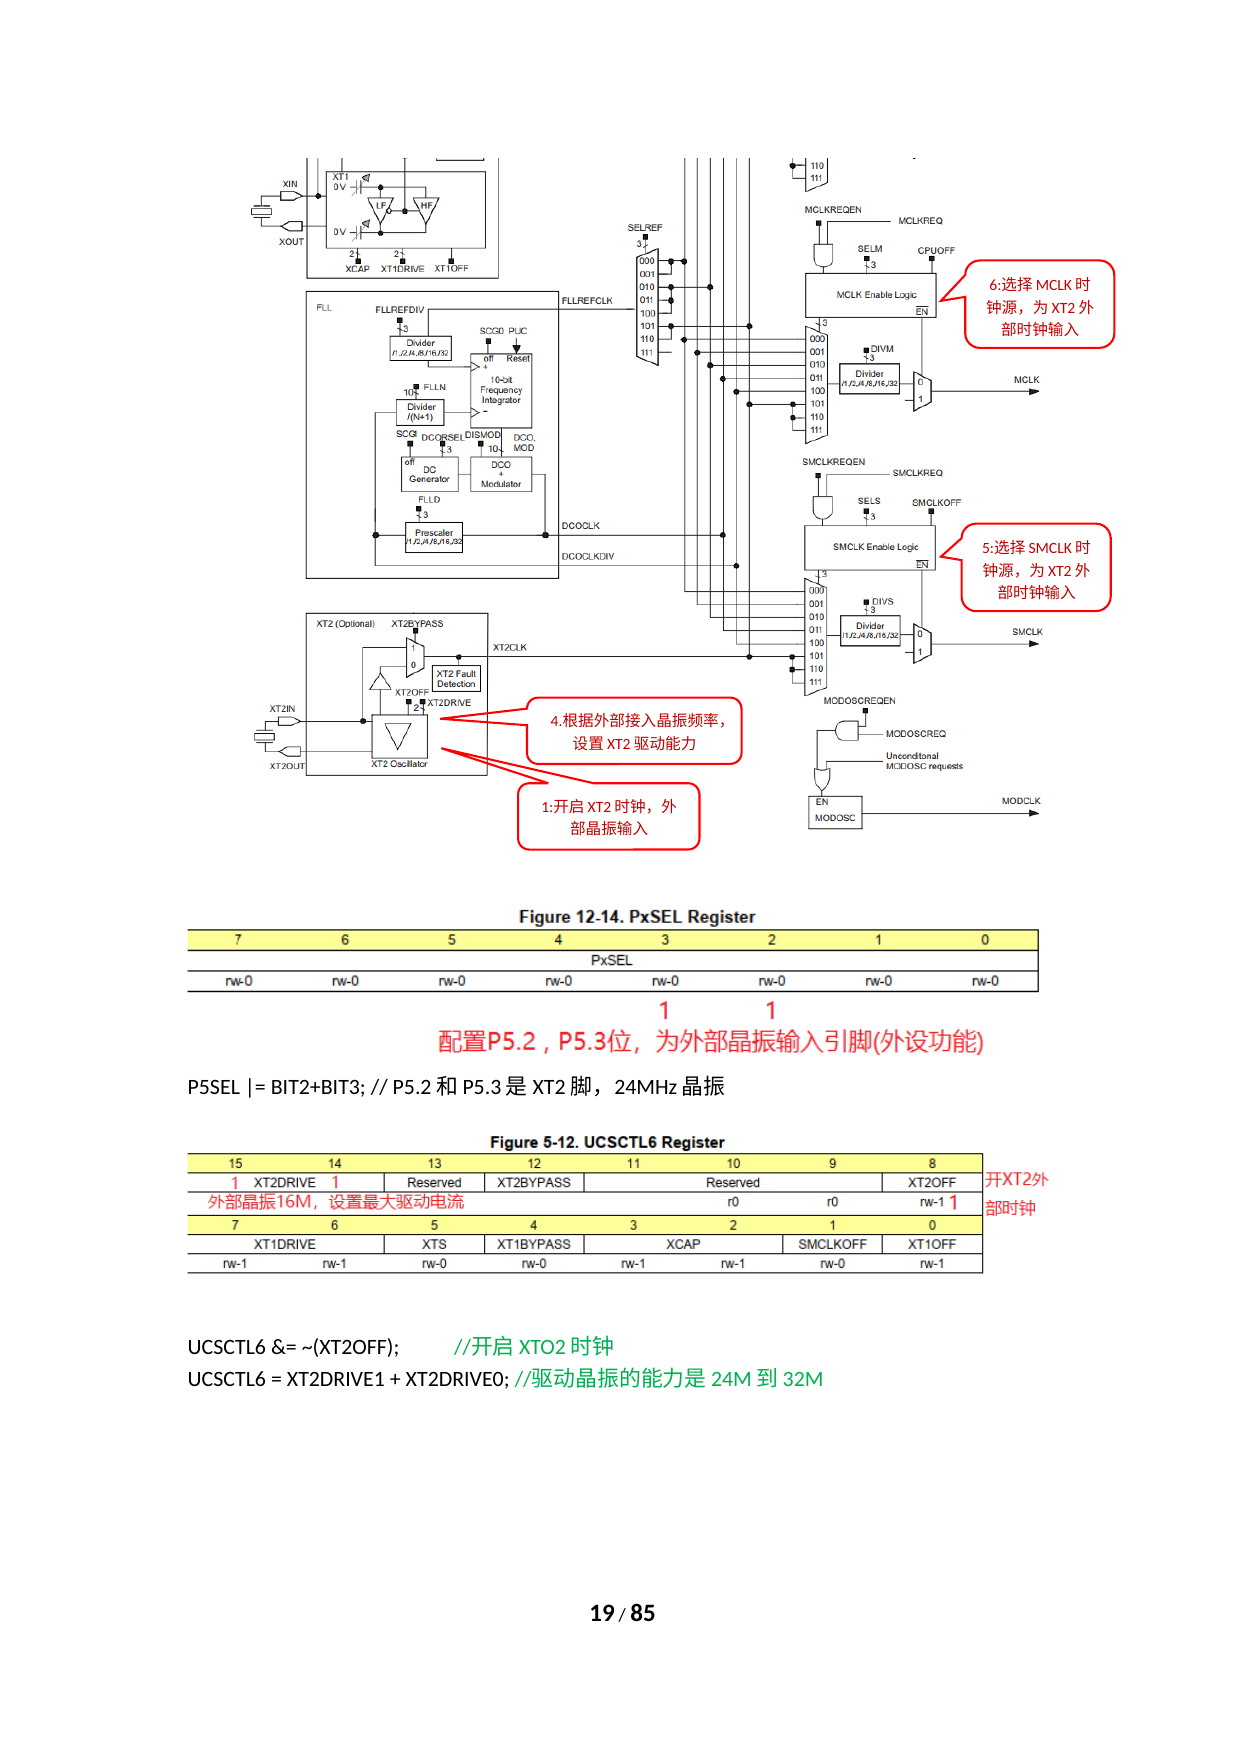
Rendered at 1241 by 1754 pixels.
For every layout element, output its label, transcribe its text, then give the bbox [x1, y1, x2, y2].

picture [187, 906, 1053, 1059]
picture [945, 525, 1053, 610]
picture [187, 158, 1053, 831]
picture [946, 262, 1053, 346]
text UCSCTL6 = XT2DRIVE1 + XT2DRIVE0; //驱动晶振的能力是24M到32M [187, 1361, 1053, 1393]
picture [187, 1133, 1053, 1300]
text UCSCTL6 &= ~(XT2OFF); //开启XTO2时钟 [187, 1328, 1053, 1361]
picture [484, 760, 698, 831]
text P5SEL |= BIT2+BIT3; // P5.2和P5.3是 XT2 脚，24MHz晶振 [187, 1068, 1053, 1101]
